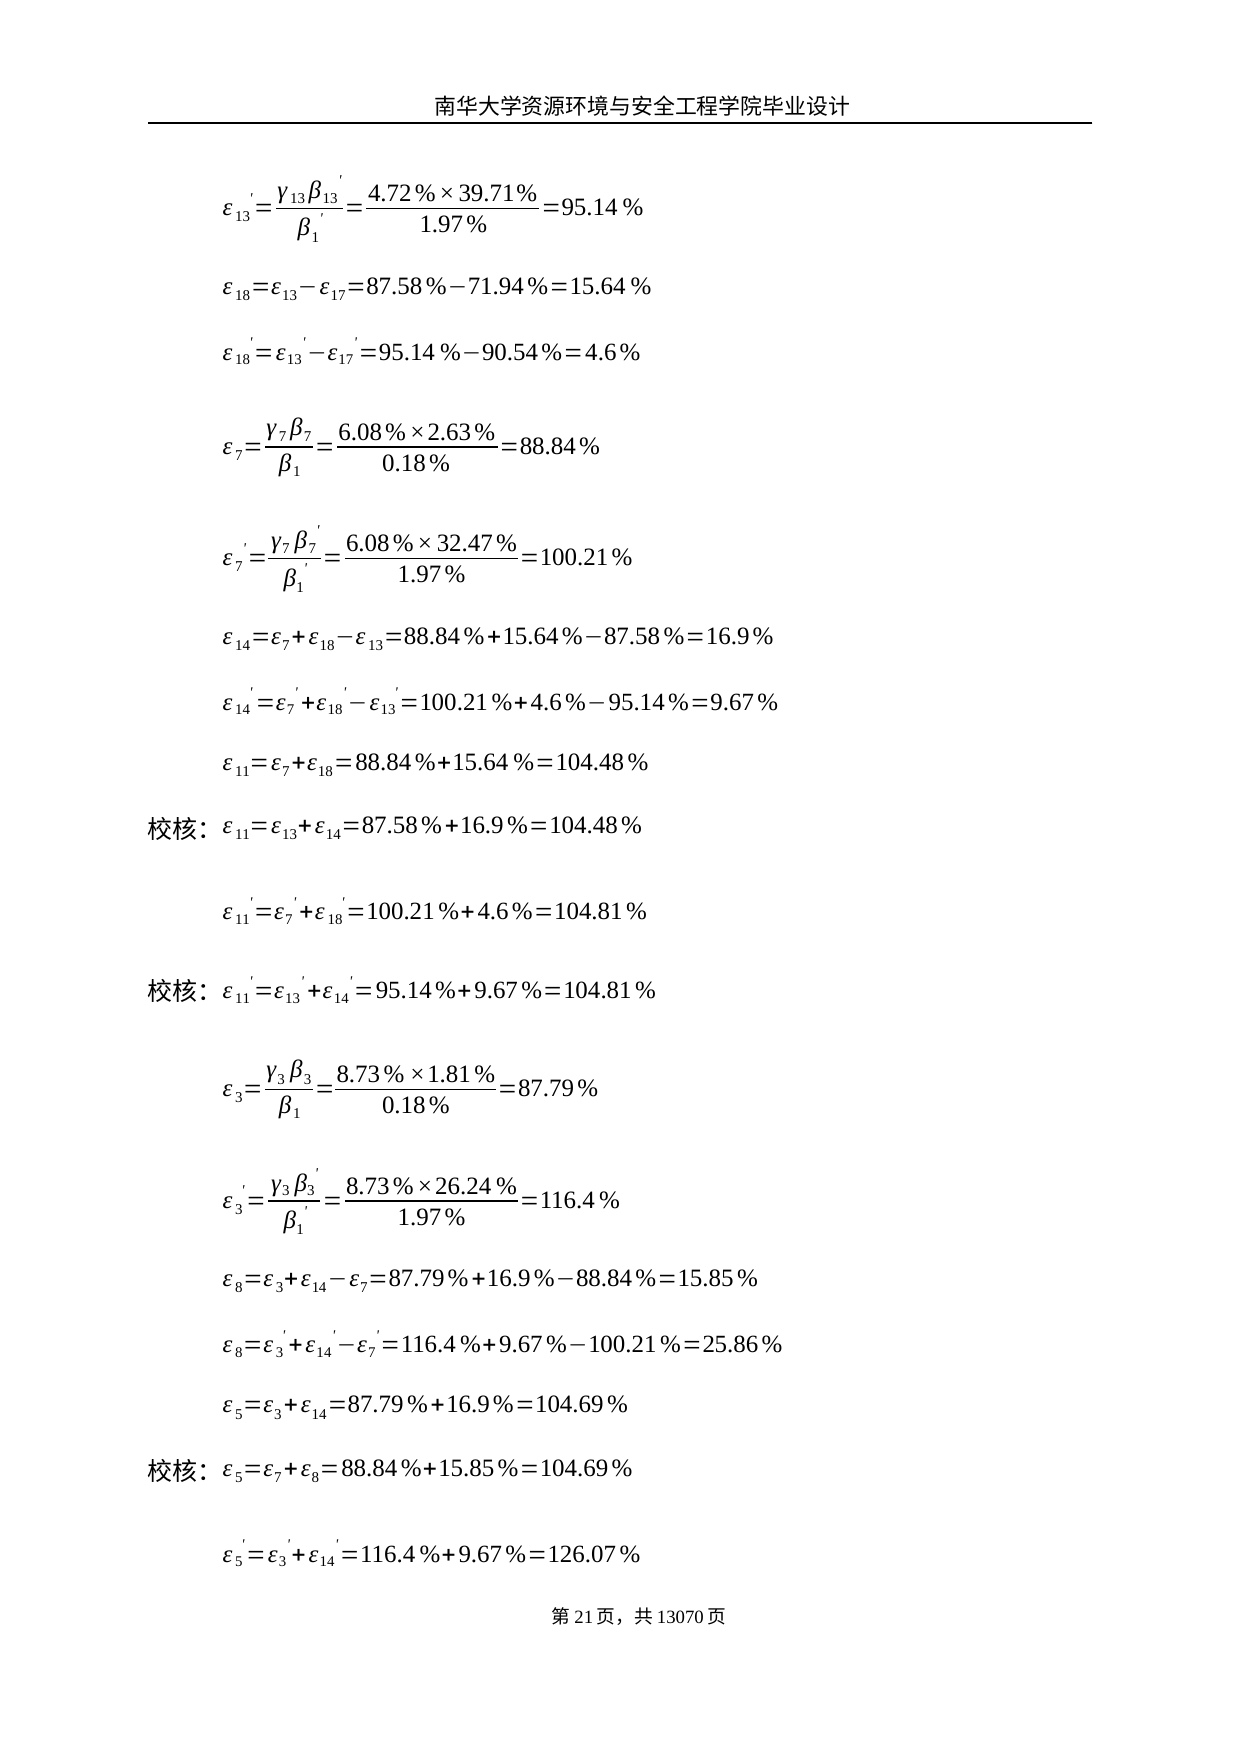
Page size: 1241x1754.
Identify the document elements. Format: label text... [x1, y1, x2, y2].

text 校核： [148, 957, 1092, 1022]
text 校核： [148, 1437, 1092, 1502]
text 校核： [148, 795, 1092, 860]
